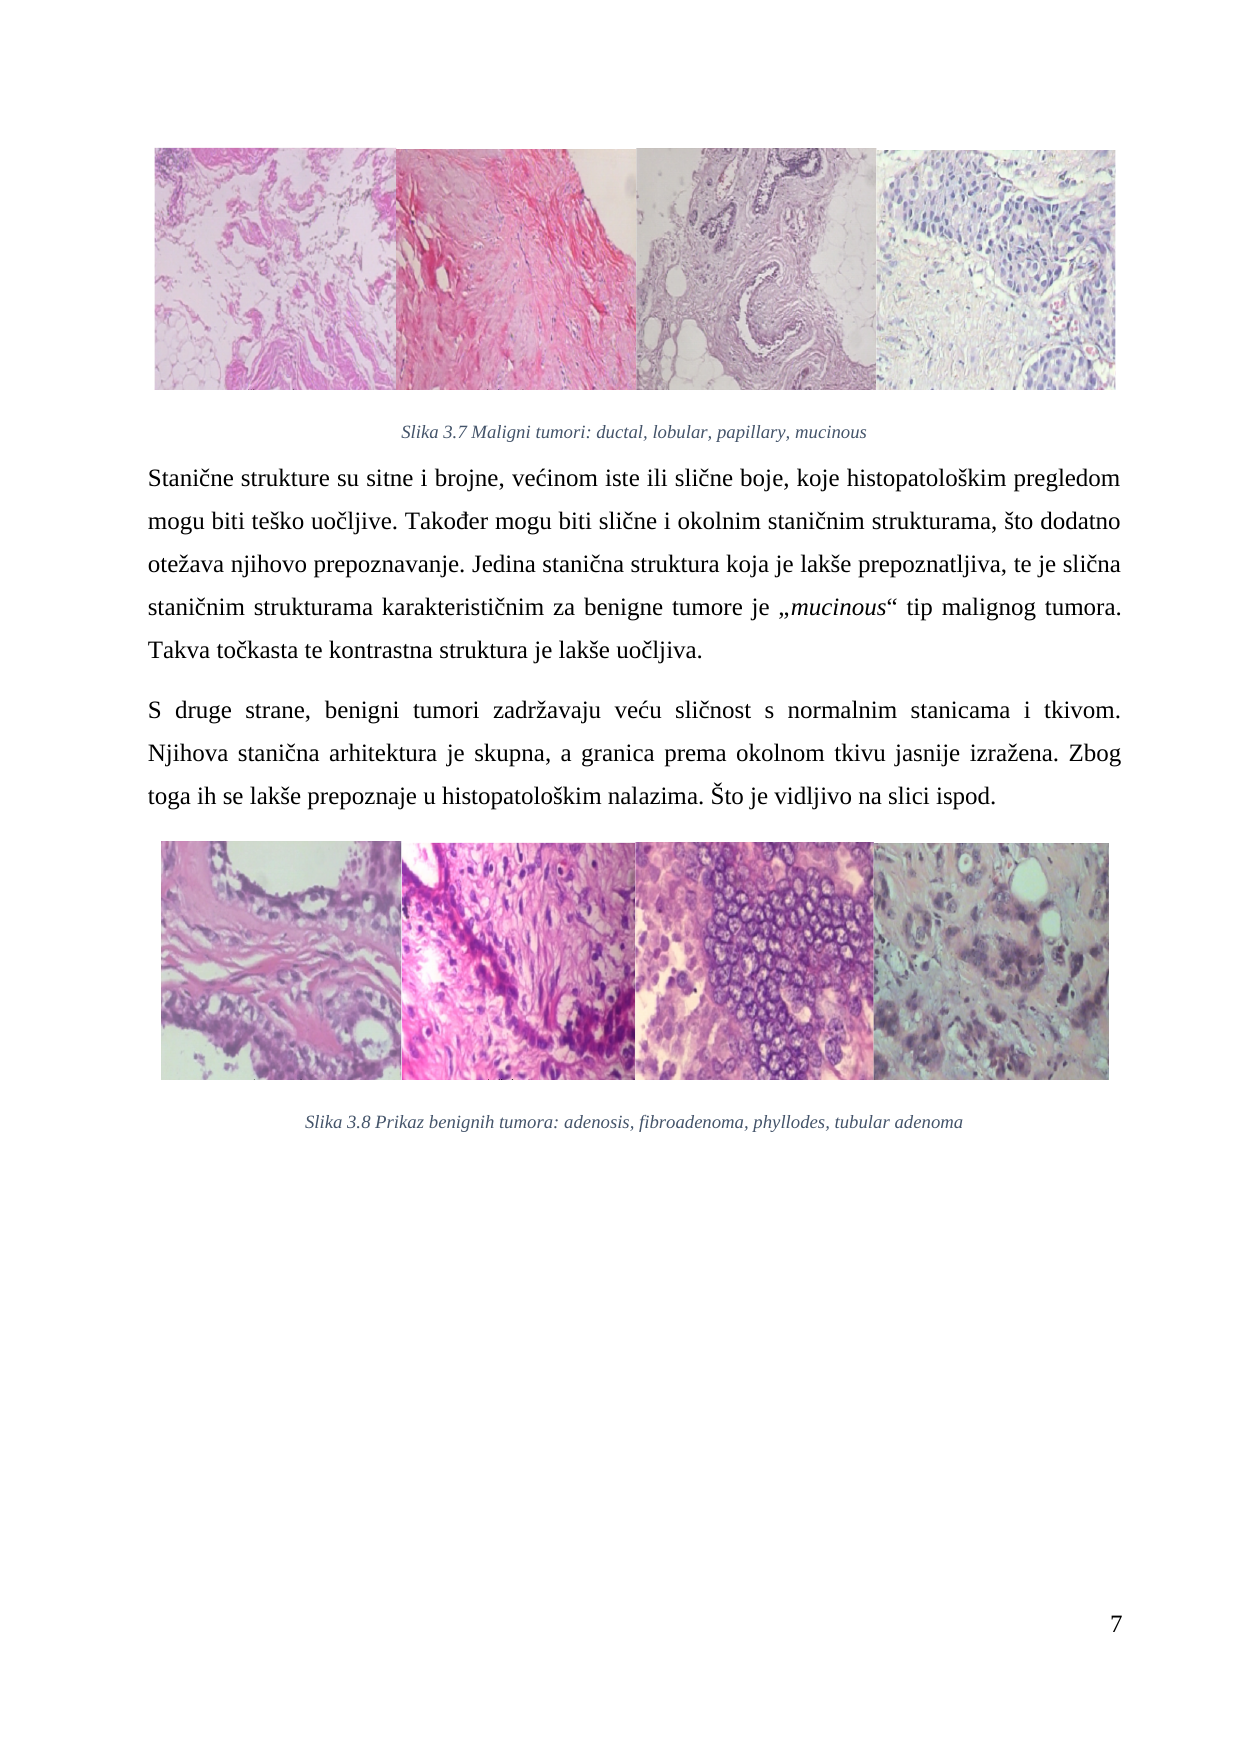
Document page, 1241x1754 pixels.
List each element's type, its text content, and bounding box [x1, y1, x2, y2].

picture [154, 147, 1116, 390]
picture [161, 841, 1109, 1080]
text Stanične strukture su sitne i brojne, većinom iste ili slične boje, koje histopatološkim pregledom mogu biti teško uočljive. Također mogu biti slične i okolnim staničnim strukturama, što dodatno otežava njihovo prepoznavanje. Jedina stanična struktura koja je lakše prepoznatljiva, te je slična staničnim strukturama karakterističnim za benigne tumore je „mucinous“ tip malignog tumora. Takva točkasta te kontrastna struktura je lakše uočljiva. [148, 463, 1122, 664]
text S druge strane, benigni tumori zadržavaju veću sličnost s normalnim stanicama i tkivom. Njihova stanična arhitektura je skupna, a granica prema okolnom tkivu jasnije izražena. Zbog toga ih se lakše prepoznaje u histopatološkim nalazima. Što je vidljivo na slici ispod. [148, 695, 1122, 810]
